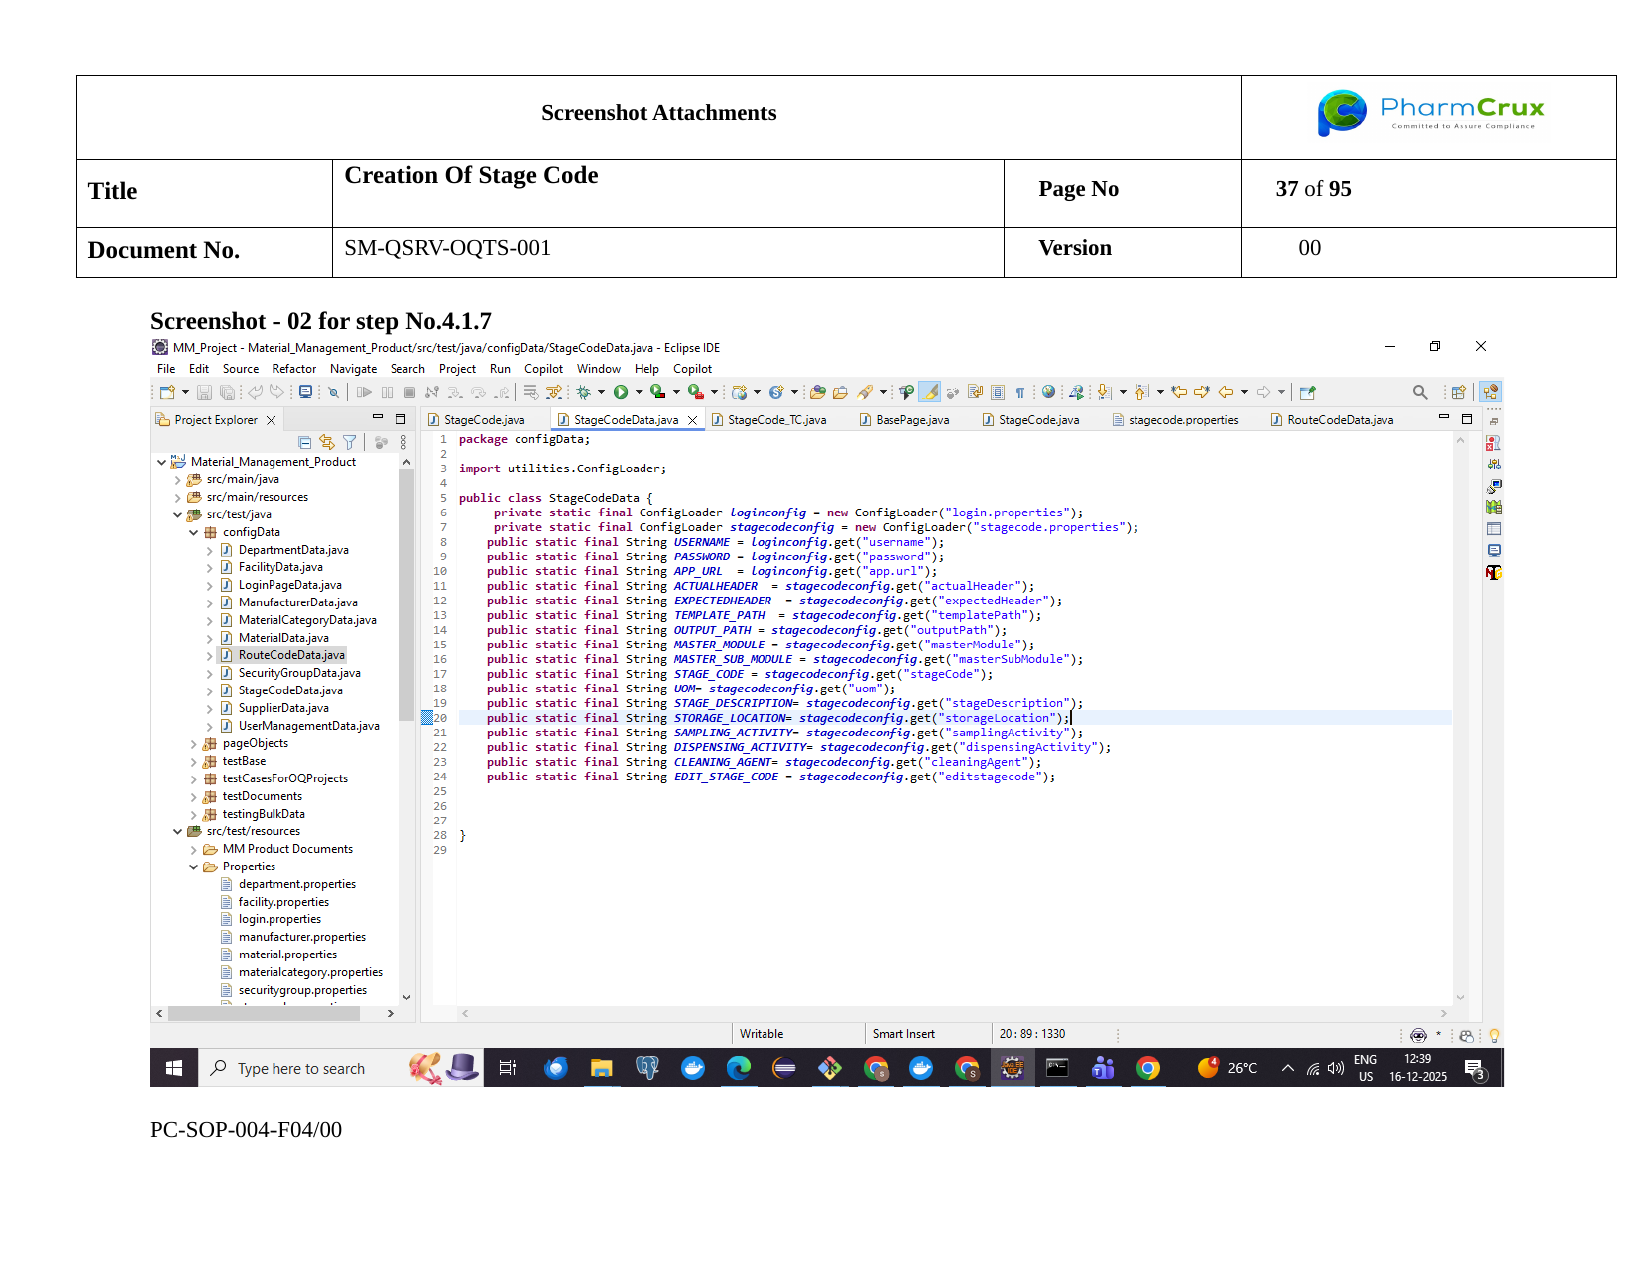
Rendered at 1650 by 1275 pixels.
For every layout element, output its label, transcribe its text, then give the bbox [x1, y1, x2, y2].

picture [150, 336, 1505, 1087]
text Screenshot - 02 for step No.4.1.7 [150, 306, 1500, 336]
picture [1307, 82, 1551, 143]
